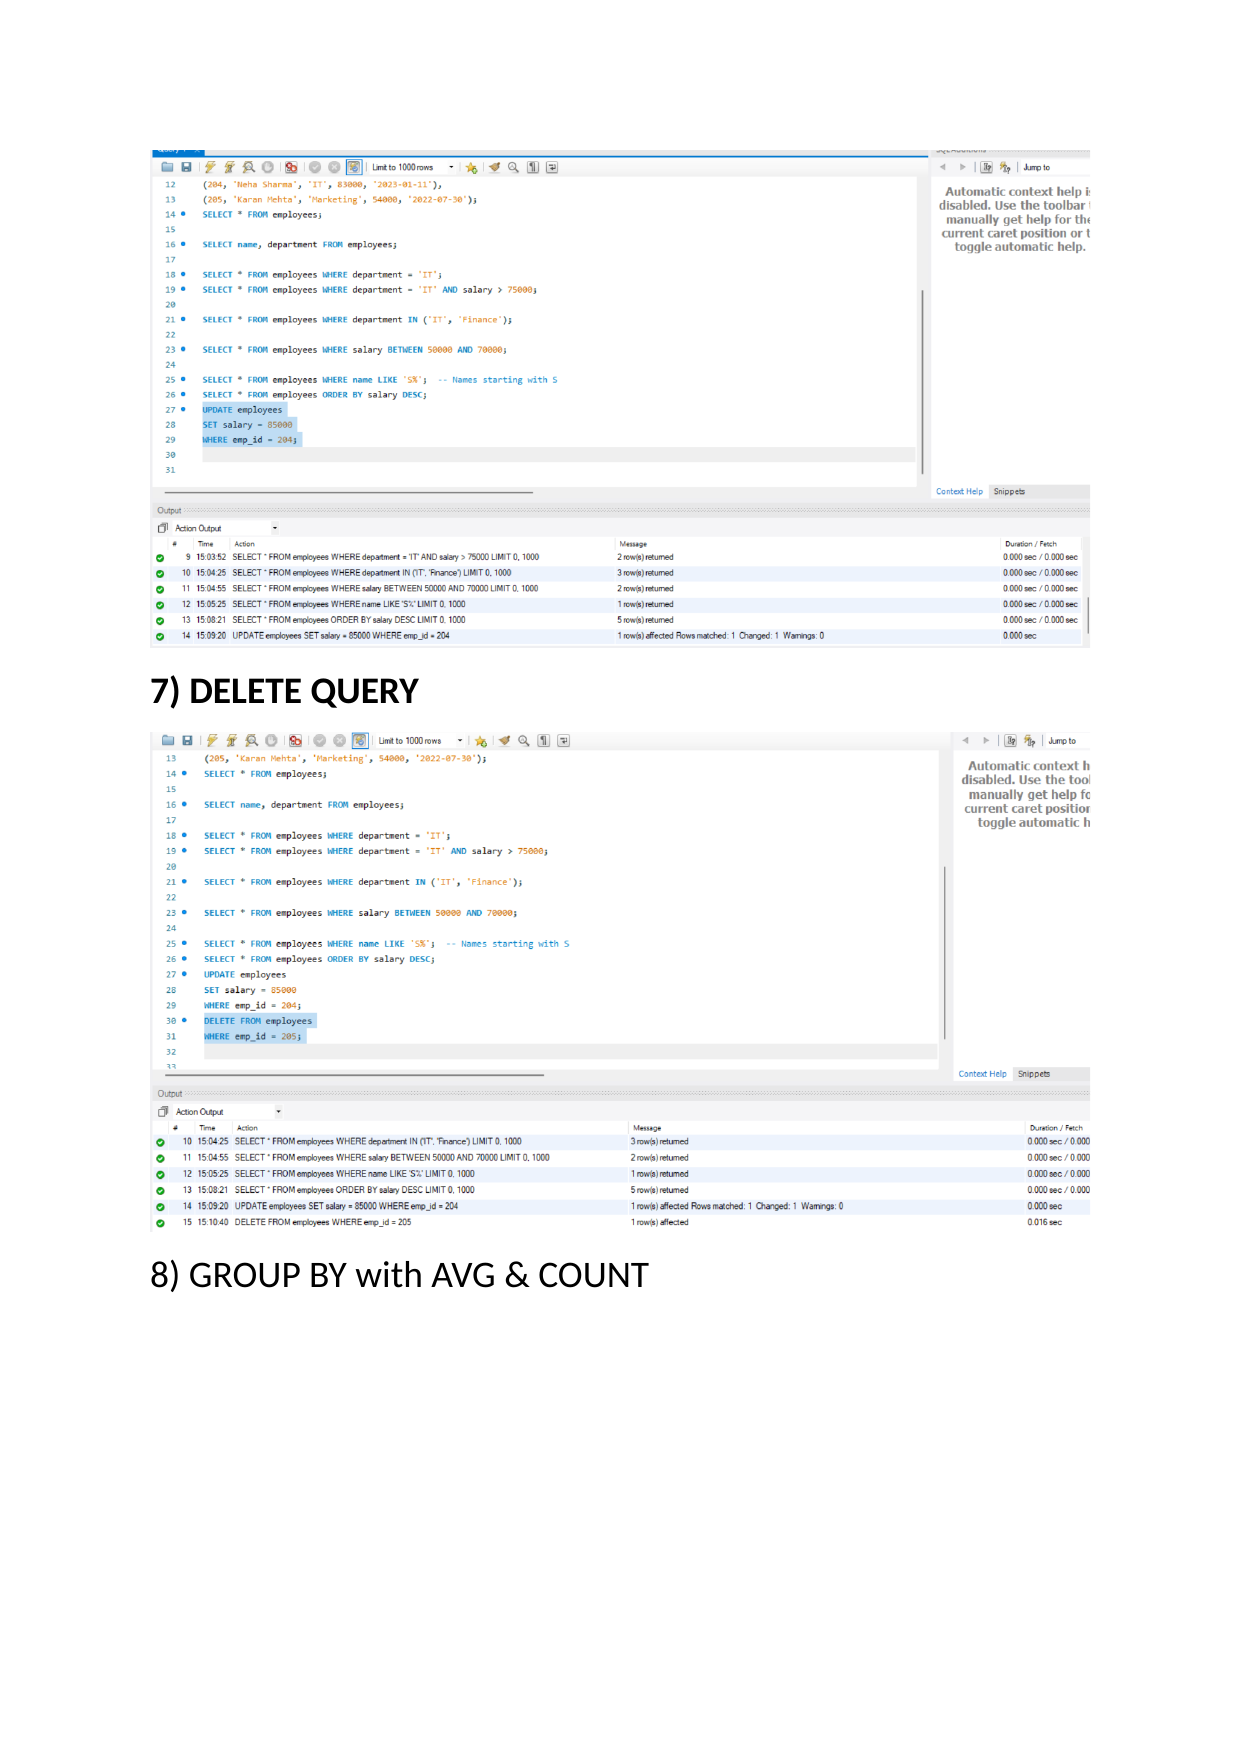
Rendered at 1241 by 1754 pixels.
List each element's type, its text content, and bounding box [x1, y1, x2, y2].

text 7) DELETE QUERY [150, 667, 1090, 712]
picture [150, 732, 1091, 1232]
text 8) GROUP BY with AVG & COUNT [150, 1251, 1090, 1297]
picture [150, 150, 1091, 648]
